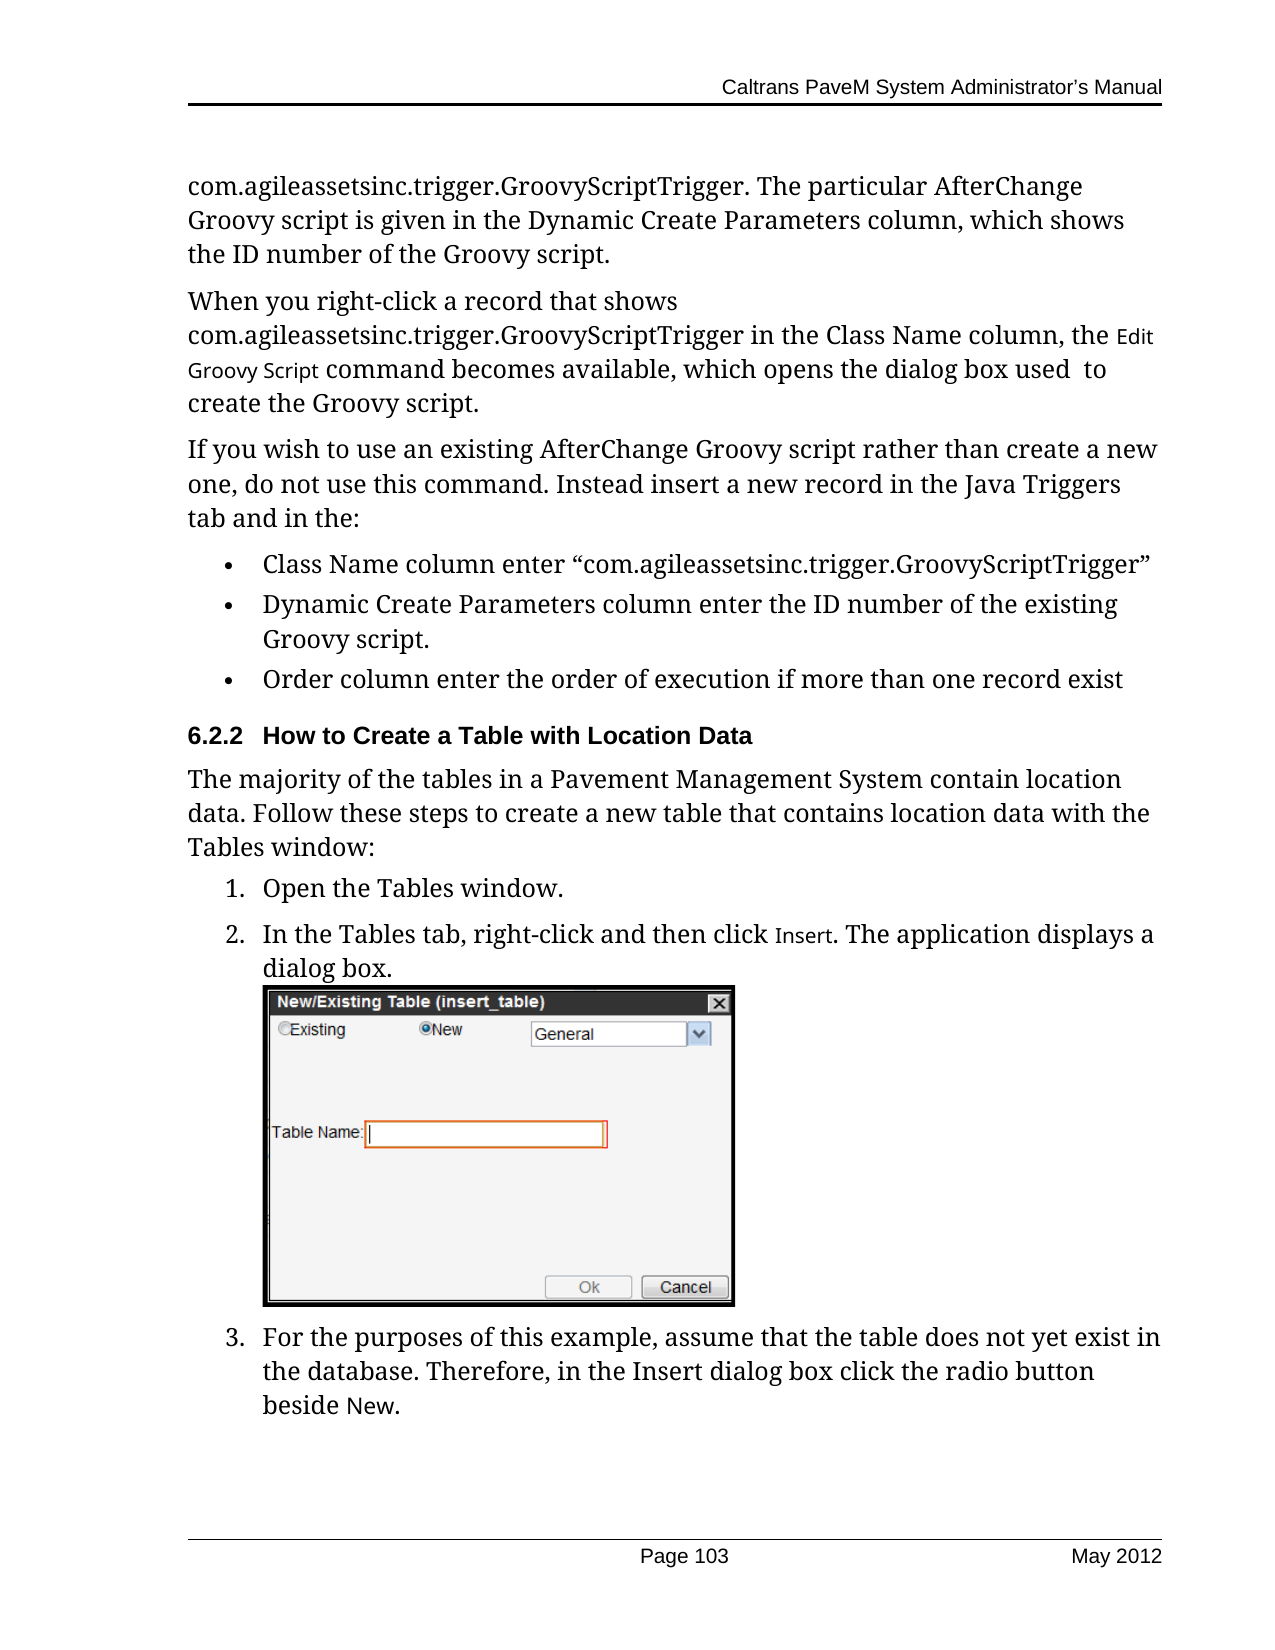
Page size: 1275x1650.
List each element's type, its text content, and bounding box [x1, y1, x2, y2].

list The majority of the tables in a Pavement Management System contain location data. Follow these steps to create a new table that contains location data with the Tables window: [187, 762, 1162, 864]
text Order column enter the order of execution if more than one record exist [225, 662, 1162, 696]
list Open the Tables window. [225, 870, 1162, 904]
subtitle How to Create a Table with Location Data [187, 721, 1162, 749]
picture [262, 985, 736, 1307]
text When you right-click a record that shows com.agileassetsinc.trigger.GroovyScriptTrigger in the Class Name column, the Edit Groovy Script command becomes available, which opens the dialog box used to create the Groovy script. [187, 283, 1162, 420]
text Class Name column enter “com.agileassetsinc.trigger.GroovyScriptTrigger” [225, 547, 1162, 581]
text Dynamic Create Parameters column enter the ID number of the existing Groovy script. [225, 587, 1162, 655]
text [187, 169, 1162, 271]
list For the purposes of this example, assume that the table does not yet exist in the database. Therefore, in the Insert dialog box click the radio button beside New. [225, 1319, 1162, 1421]
text If you wish to use an existing AfterChange Groovy script rather than create a new one, do not use this command. Instead insert a new record in the Java Triggers tab and in the: [187, 432, 1162, 534]
